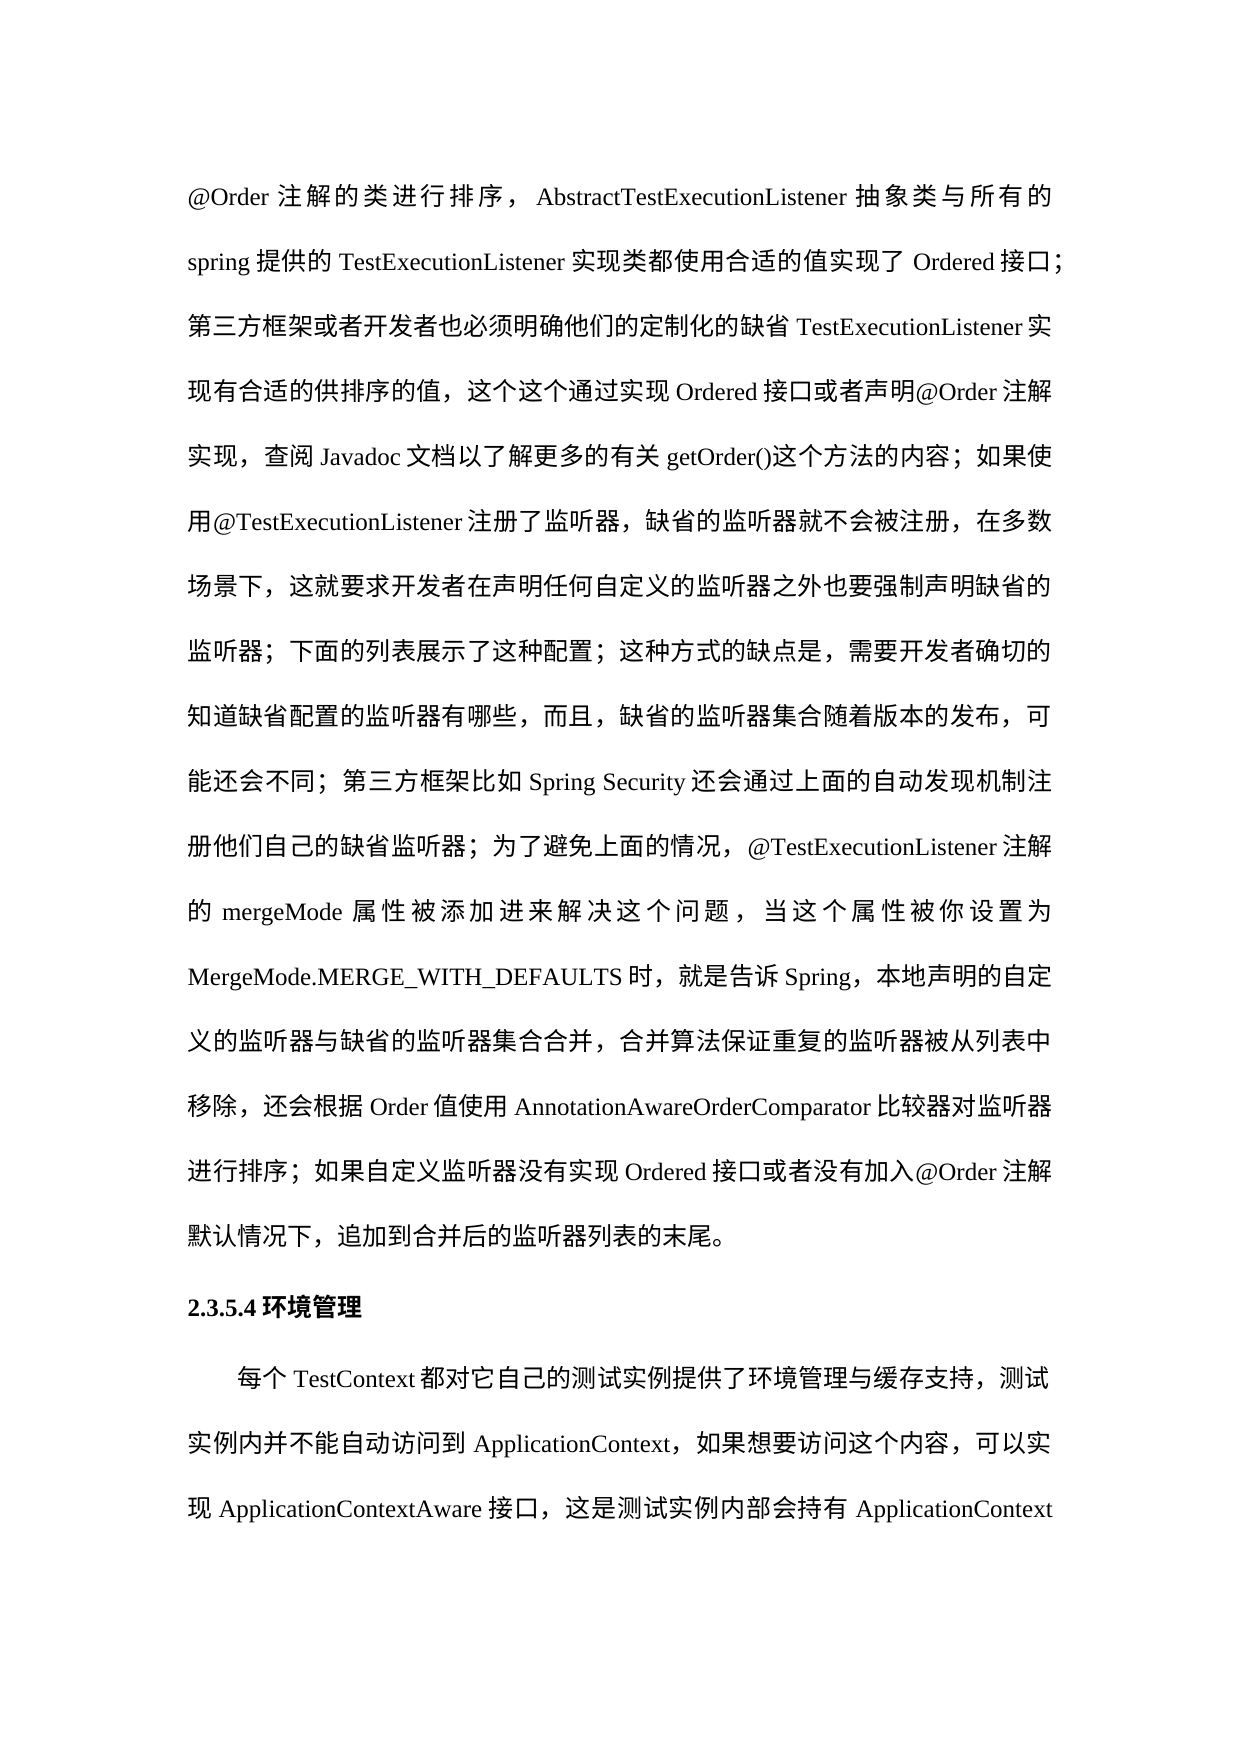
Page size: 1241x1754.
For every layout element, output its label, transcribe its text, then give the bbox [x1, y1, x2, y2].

subtitle 2.3.5.4 环境管理 [187, 1273, 1053, 1338]
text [187, 1344, 1053, 1539]
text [187, 162, 1053, 1267]
